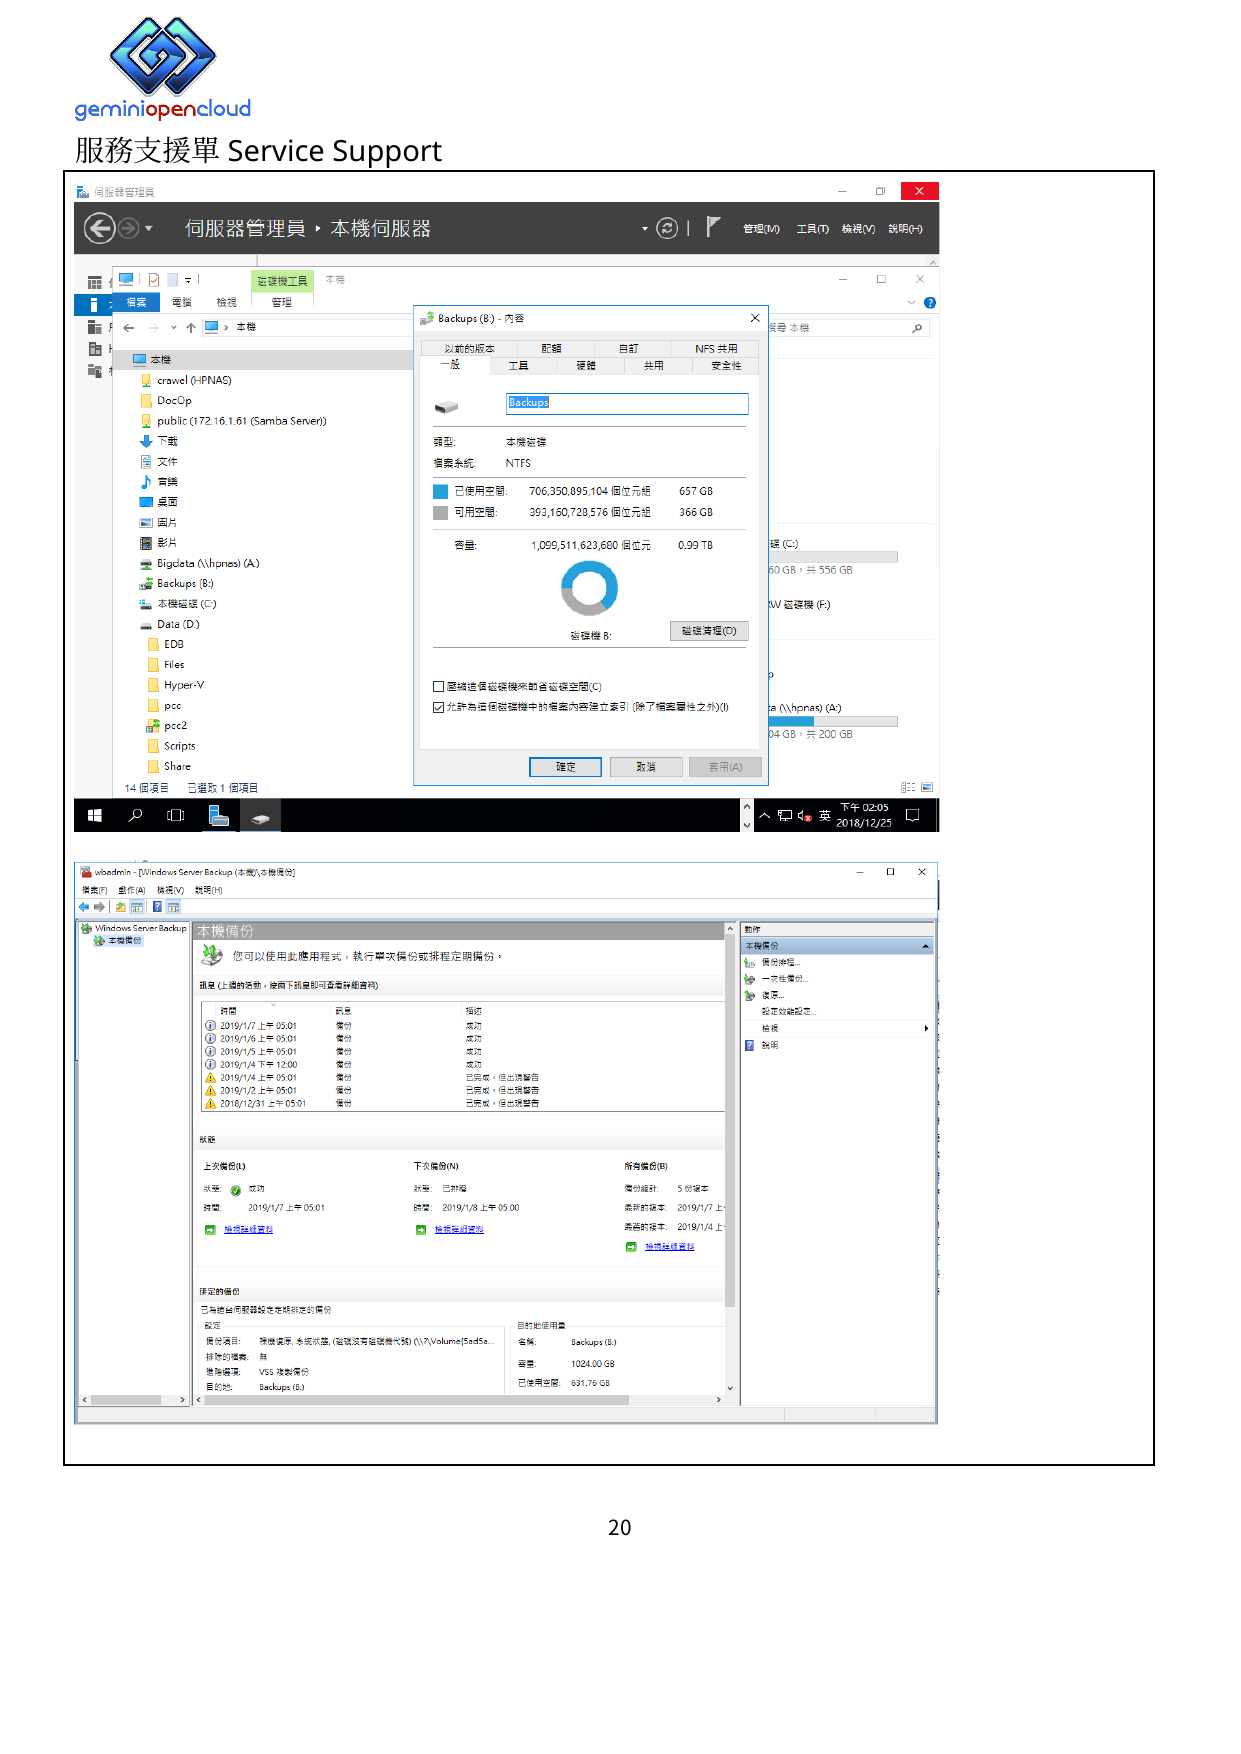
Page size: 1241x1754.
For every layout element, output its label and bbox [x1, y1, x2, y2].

picture [74, 182, 940, 832]
picture [74, 860, 940, 1425]
picture [45, 9, 287, 125]
table_header [65, 172, 1153, 1464]
